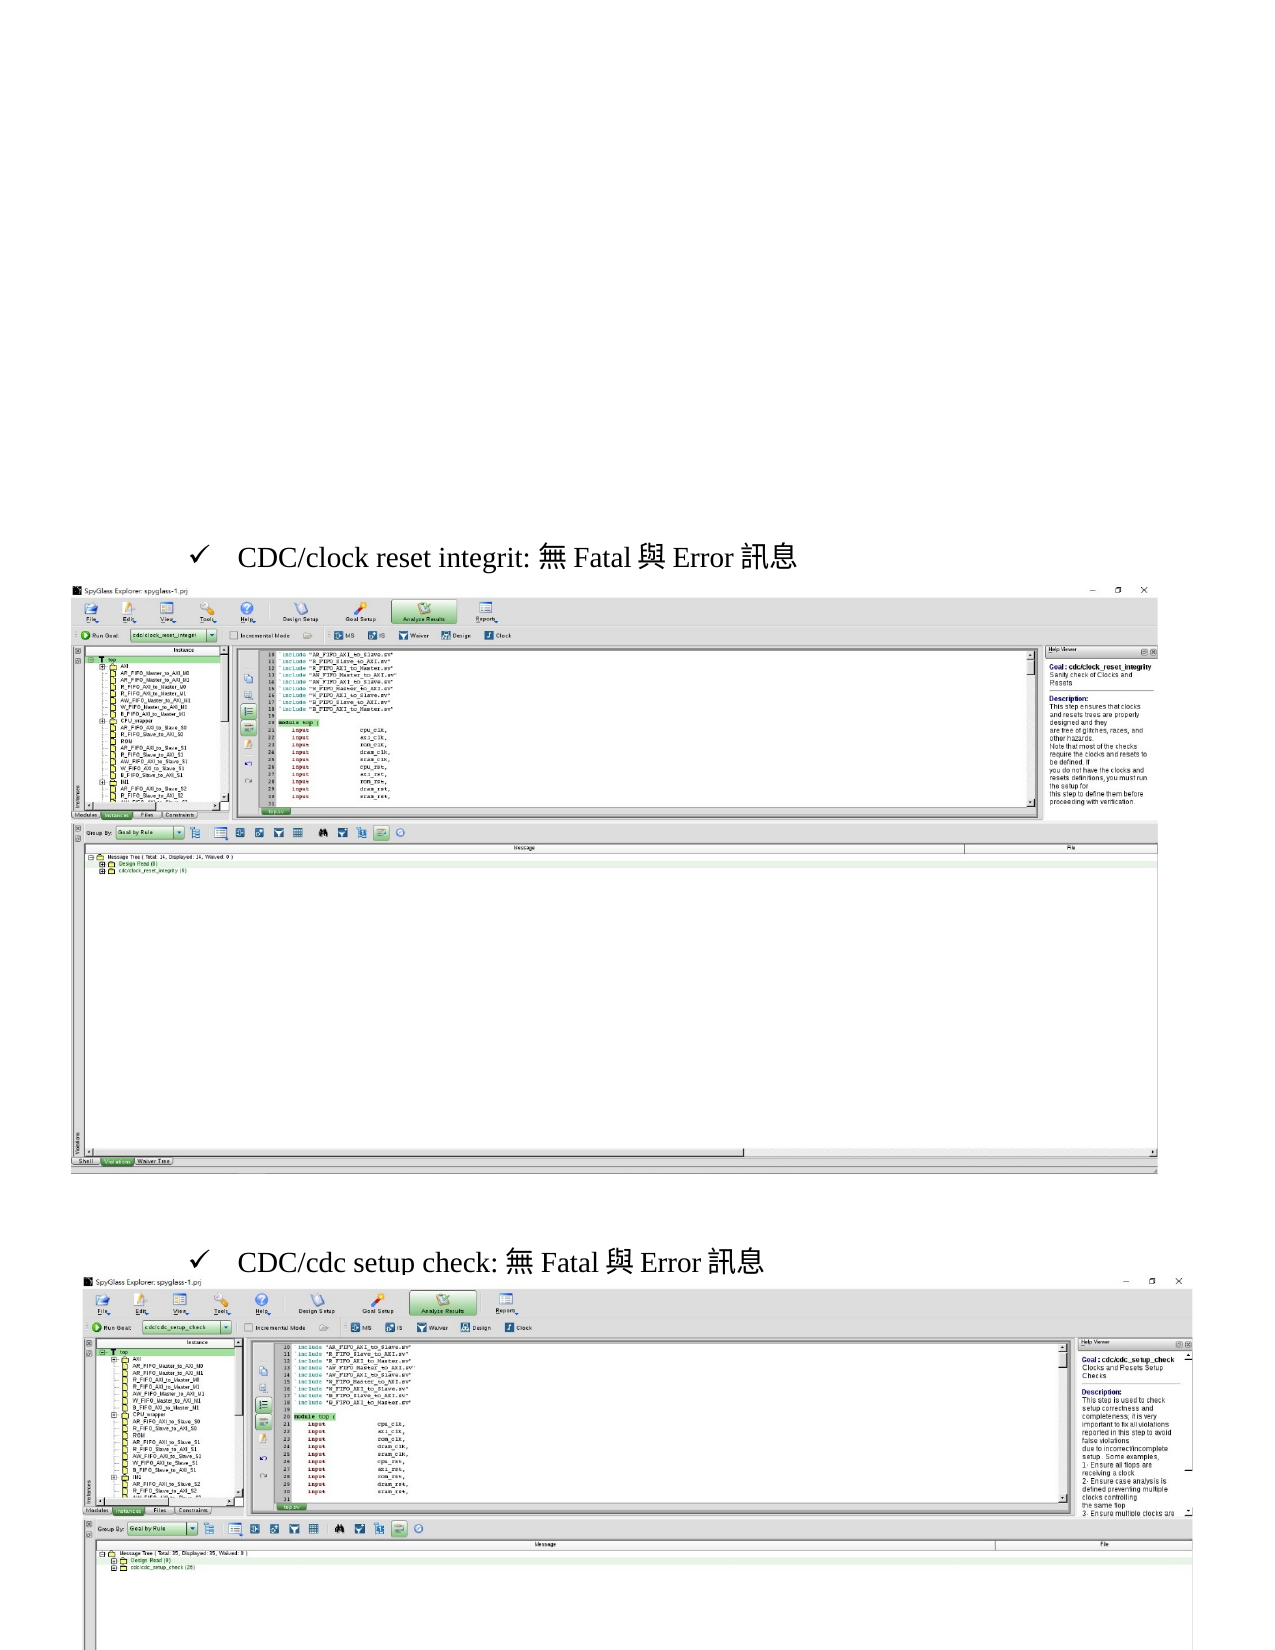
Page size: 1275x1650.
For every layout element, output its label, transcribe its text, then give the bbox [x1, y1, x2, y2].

list CDC/cdc setup check: 無Fatal與Error訊息 [187, 1238, 1087, 1275]
list CDC/clock reset integrit: 無Fatal與Error訊息 [187, 533, 1087, 576]
picture [71, 584, 1158, 1174]
picture [82, 1275, 1193, 1650]
